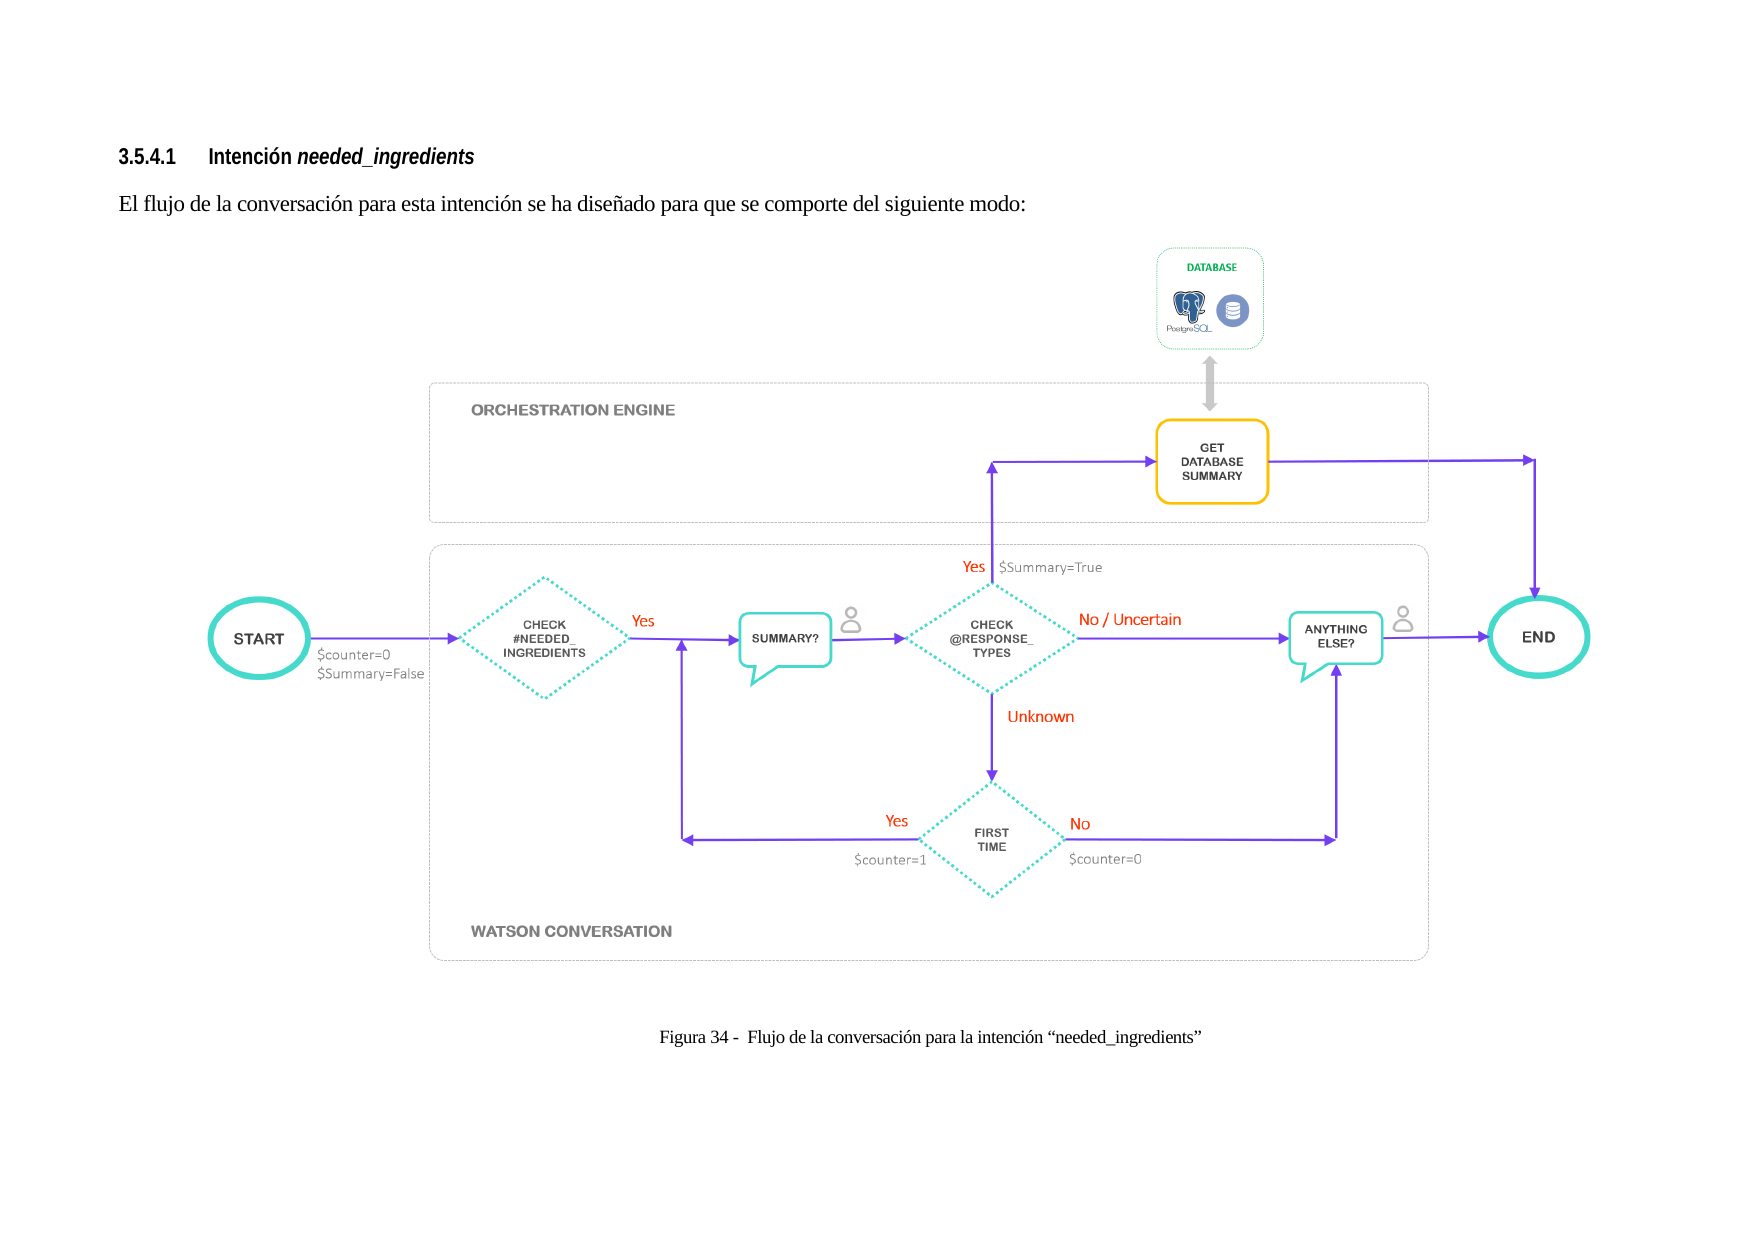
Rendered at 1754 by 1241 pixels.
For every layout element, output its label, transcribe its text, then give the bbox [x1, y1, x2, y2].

subtitle Intención needed_ingredients [118, 143, 1594, 169]
picture [192, 229, 1616, 1014]
text El flujo de la conversación para esta intención se ha diseñado para que se comporte del siguiente modo: [118, 190, 1594, 217]
